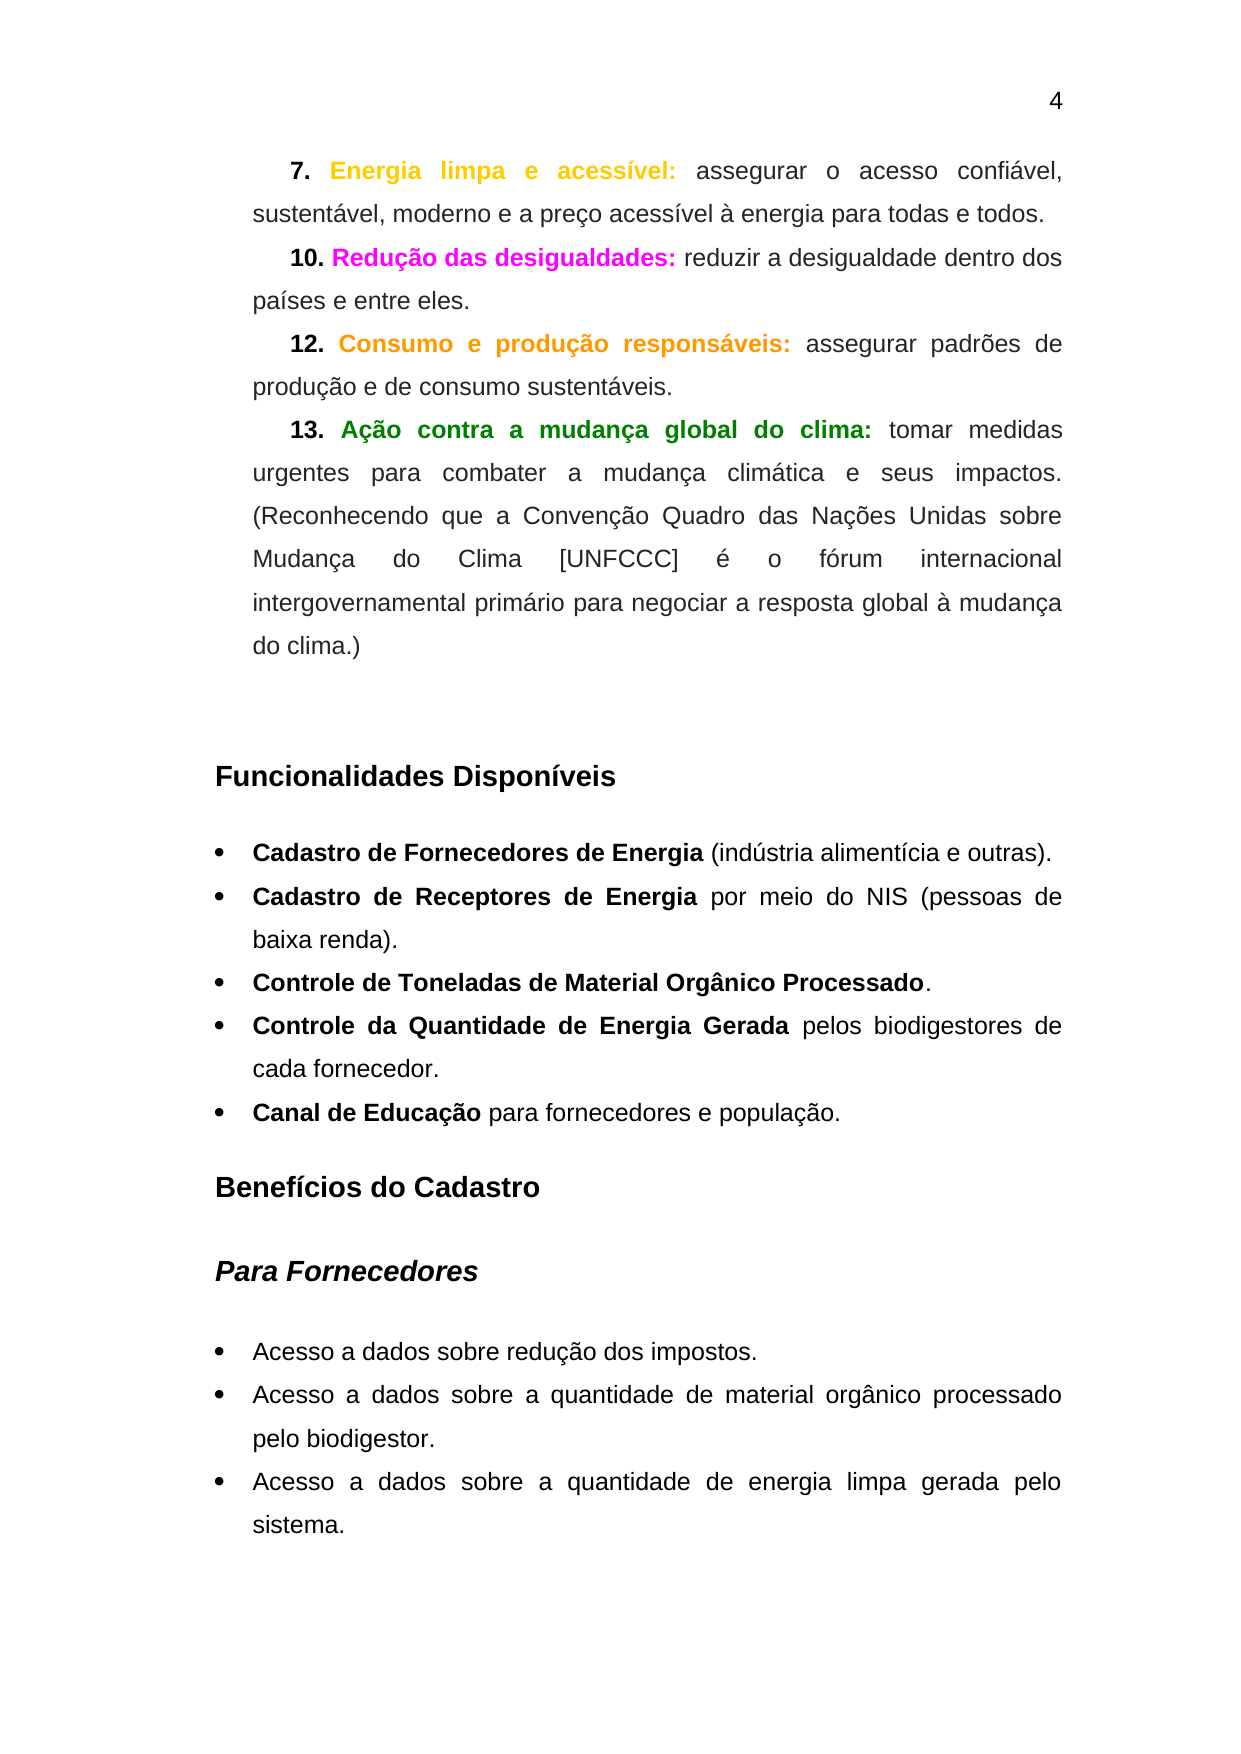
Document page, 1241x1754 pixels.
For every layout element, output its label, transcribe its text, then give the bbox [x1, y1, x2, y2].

list Controle da Quantidade de Energia Gerada pelos biodigestores de cada fornecedor. [215, 1011, 1063, 1083]
text 10. Redução das desigualdades: reduzir a desigualdade dentro dos países e entre eles. [252, 243, 1063, 314]
list Cadastro de Fornecedores de Energia (indústria alimentícia e outras). [215, 838, 1063, 867]
list Acesso a dados sobre redução dos impostos. [215, 1337, 1063, 1366]
list Controle de Toneladas de Material Orgânico Processado. [215, 968, 1063, 997]
subtitle Funcionalidades Disponíveis [177, 759, 1063, 792]
subtitle Para Fornecedores [177, 1253, 1063, 1287]
text 7. Energia limpa e acessível: assegurar o acesso confiável, sustentável, moderno e a preço acessível à energia para todas e todos. [252, 156, 1063, 228]
list Canal de Educação para fornecedores e população. [215, 1097, 1063, 1126]
list Cadastro de Receptores de Energia por meio do NIS (pessoas de baixa renda). [215, 882, 1063, 953]
text 13. Ação contra a mudança global do clima: tomar medidas urgentes para combater a mudança climática e seus impactos. (Reconhecendo que a Convenção Quadro das Nações Unidas sobre Mudança do Clima [UNFCCC] é o fórum internacional intergovernamental primário para negociar a resposta global à mudança do clima.) [252, 415, 1063, 659]
subtitle Benefícios do Cadastro [177, 1170, 1063, 1203]
text 12. Consumo e produção responsáveis: assegurar padrões de produção e de consumo sustentáveis. [252, 329, 1063, 401]
list Acesso a dados sobre a quantidade de energia limpa gerada pelo sistema. [215, 1467, 1063, 1539]
list Acesso a dados sobre a quantidade de material orgânico processado pelo biodigestor. [215, 1380, 1063, 1452]
